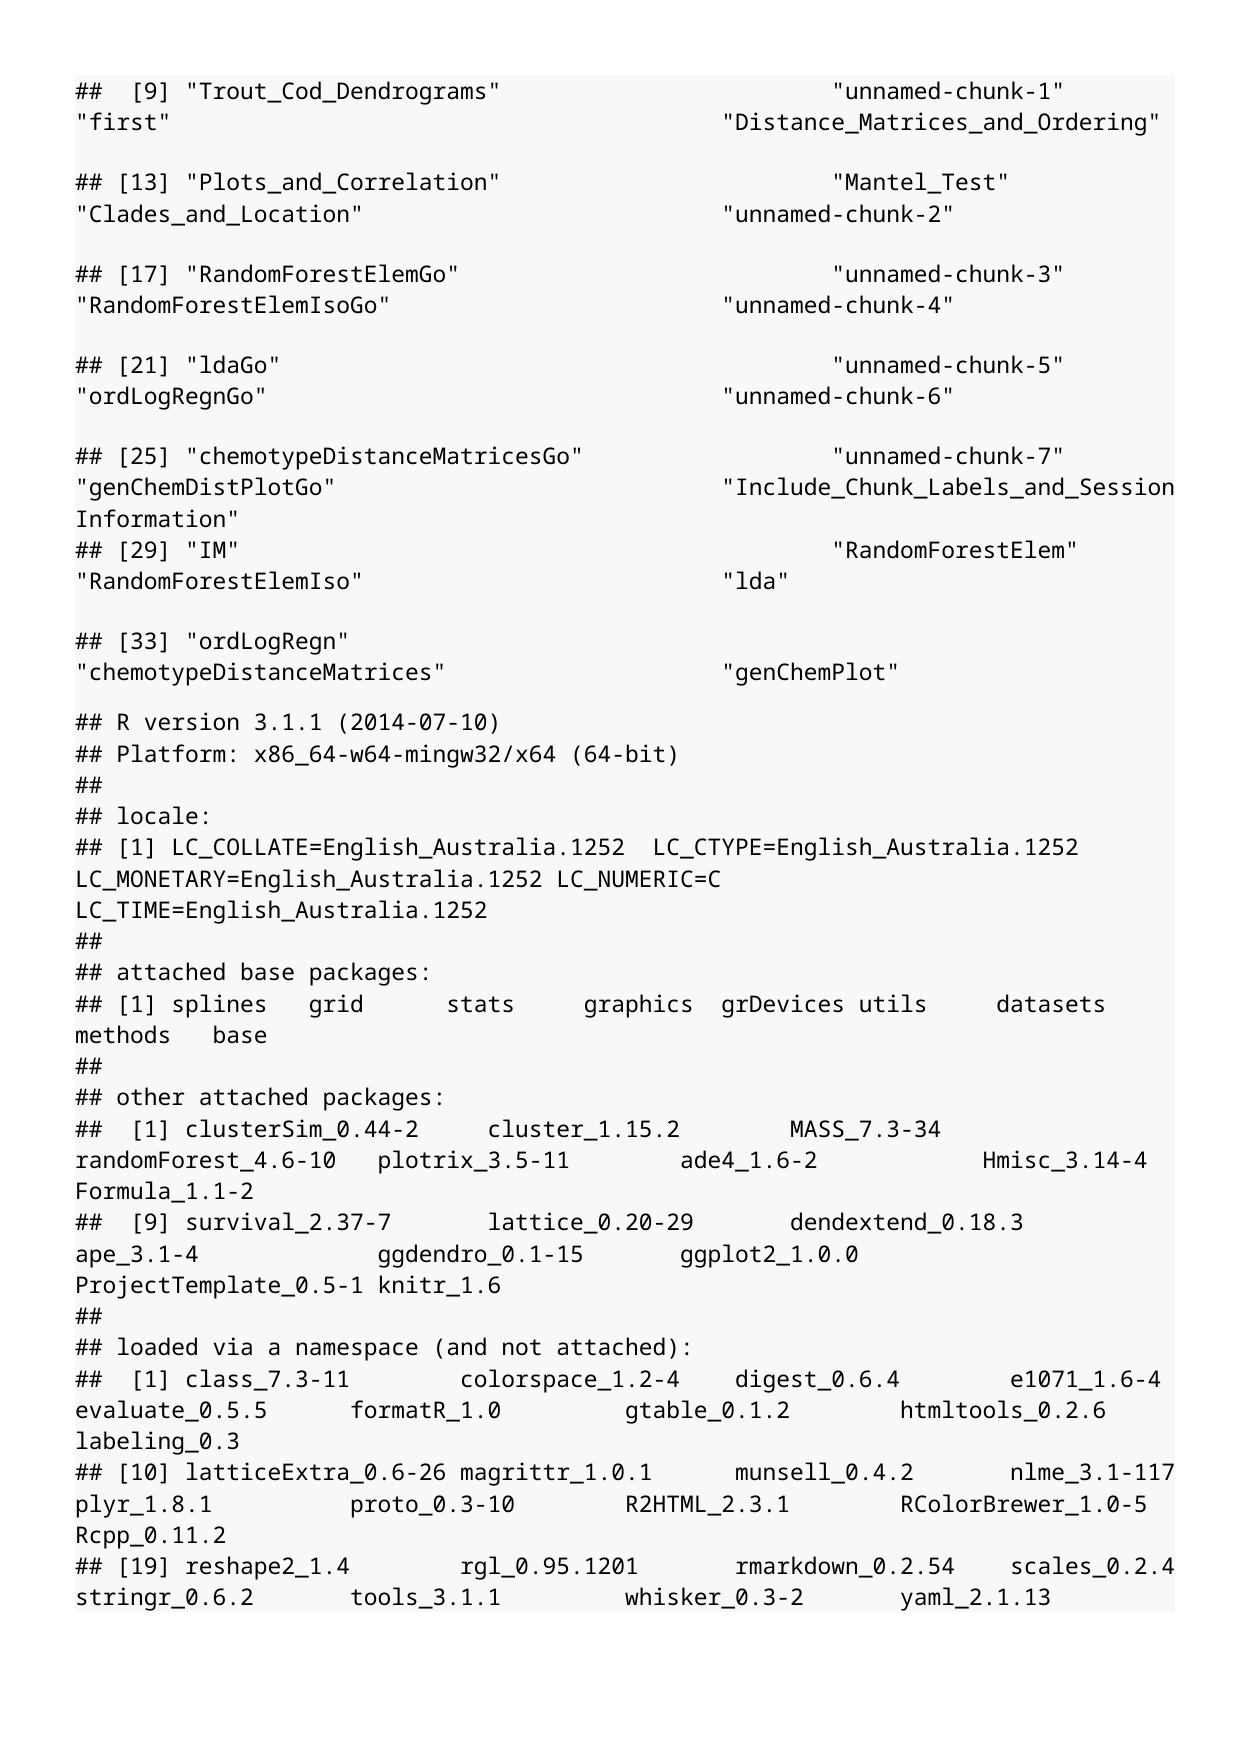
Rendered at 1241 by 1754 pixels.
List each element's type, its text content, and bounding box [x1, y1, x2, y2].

text ## R version 3.1.1 (2014-07-10) ## Platform: x86_64-w64-mingw32/x64 (64-bit) ## ## locale: ## [1] LC_COLLATE=English_Australia.1252 LC_CTYPE=English_Australia.1252 LC_MONETARY=English_Australia.1252 LC_NUMERIC=C LC_TIME=English_Australia.1252 ## ## attached base packages: ## [1] splines grid stats graphics grDevices utils datasets methods base ## ## other attached packages: ## [1] clusterSim_0.44-2 cluster_1.15.2 MASS_7.3-34 randomForest_4.6-10 plotrix_3.5-11 ade4_1.6-2 Hmisc_3.14-4 Formula_1.1-2 ## [9] survival_2.37-7 lattice_0.20-29 dendextend_0.18.3 ape_3.1-4 ggdendro_0.1-15 ggplot2_1.0.0 ProjectTemplate_0.5-1 knitr_1.6 ## ## loaded via a namespace (and not attached): ## [1] class_7.3-11 colorspace_1.2-4 digest_0.6.4 e1071_1.6-4 evaluate_0.5.5 formatR_1.0 gtable_0.1.2 htmltools_0.2.6 labeling_0.3 ## [10] latticeExtra_0.6-26 magrittr_1.0.1 munsell_0.4.2 nlme_3.1-117 plyr_1.8.1 proto_0.3-10 R2HTML_2.3.1 RColorBrewer_1.0-5 Rcpp_0.11.2 ## [19] reshape2_1.4 rgl_0.95.1201 rmarkdown_0.2.54 scales_0.2.4 stringr_0.6.2 tools_3.1.1 whisker_0.3-2 yaml_2.1.13 [75, 706, 1175, 1612]
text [75, 75, 1175, 687]
